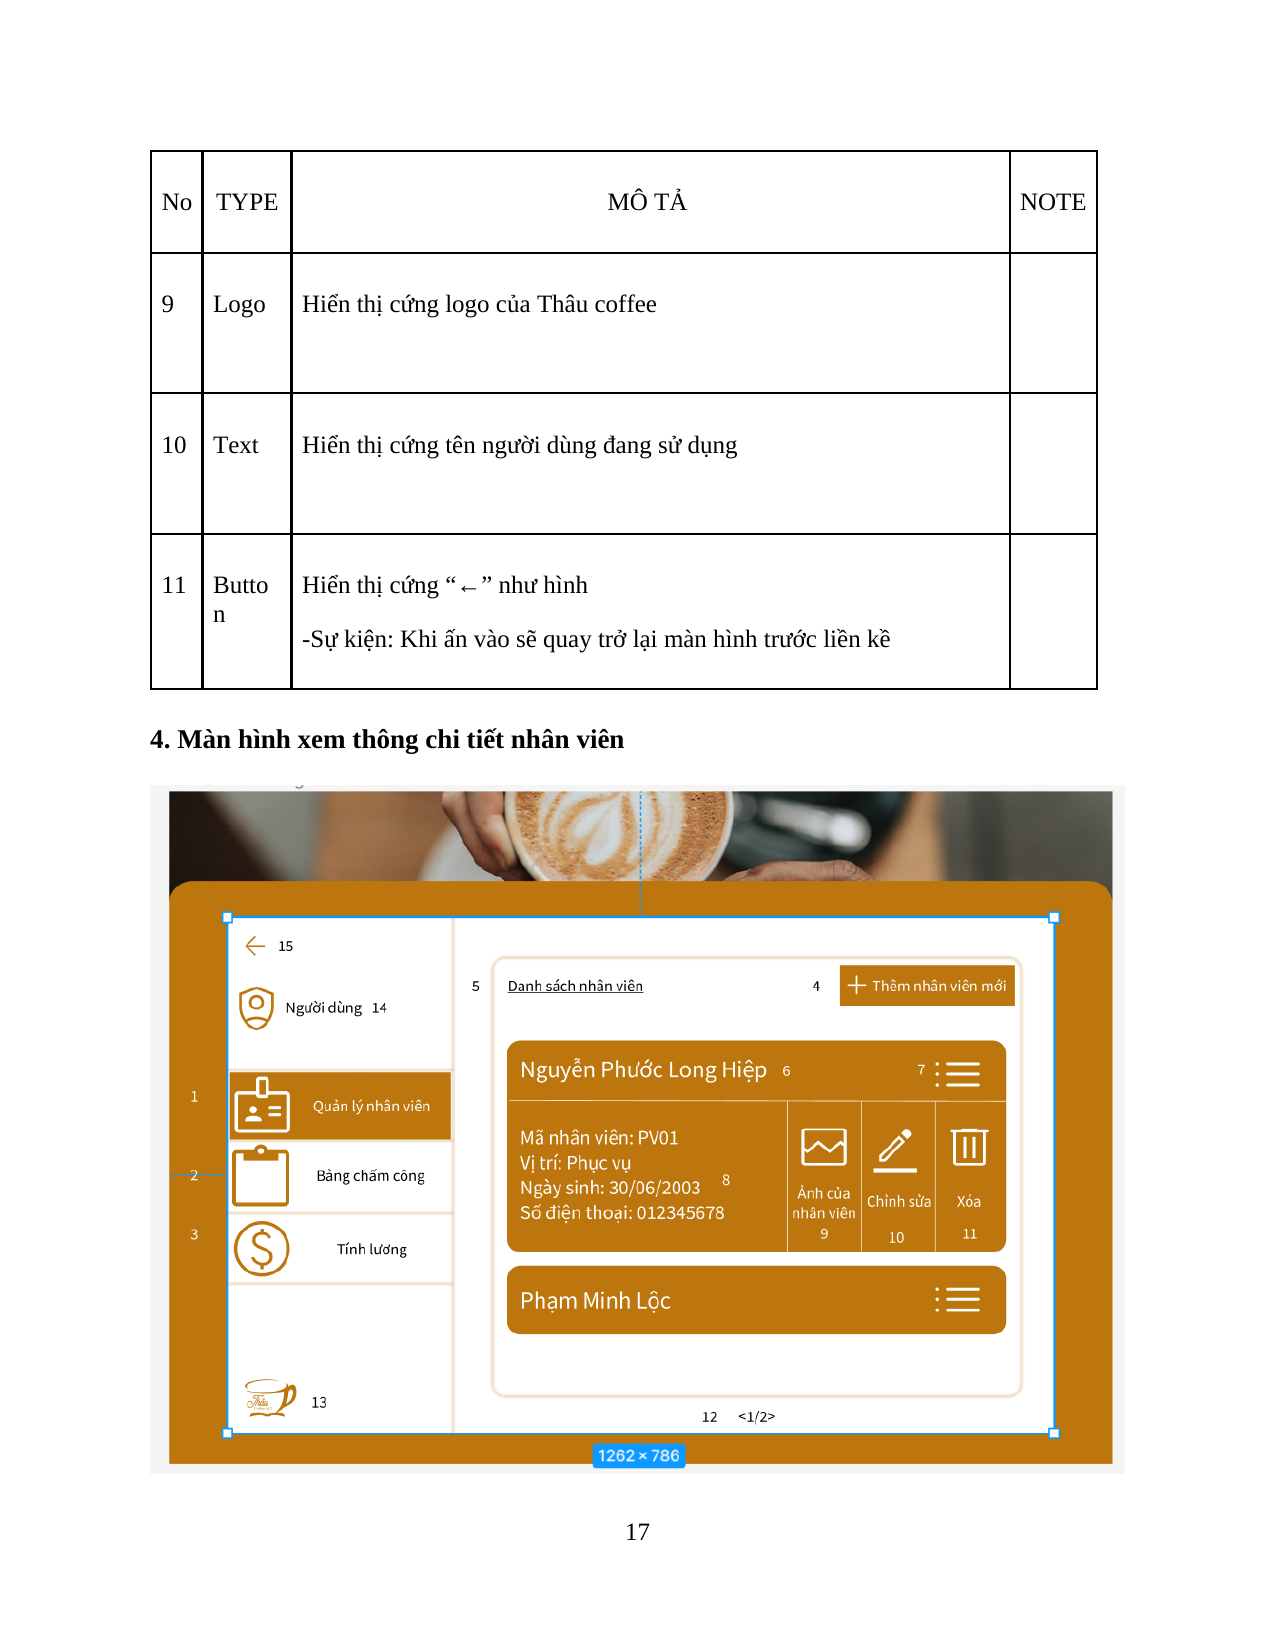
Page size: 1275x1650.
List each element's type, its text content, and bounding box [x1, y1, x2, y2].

table_cell [1011, 394, 1096, 533]
table_cell 9 [152, 254, 201, 392]
subtitle 4. Màn hình xem thông chi tiết nhân viên [150, 723, 1125, 754]
table_cell 11 [152, 535, 201, 688]
table_header No [152, 152, 201, 252]
table_cell Hiển thị cứng logo của Thâu coffee [293, 254, 1009, 392]
table_cell [1011, 254, 1096, 392]
table_header MÔ TẢ [293, 152, 1009, 252]
table_header TYPE [204, 152, 290, 252]
picture [150, 785, 1125, 1474]
table_cell Hiển thị cứng tên người dùng đang sử dụng [293, 394, 1009, 533]
table_cell Text [204, 394, 290, 533]
table_cell [1011, 535, 1096, 688]
table_cell Hiển thị cứng “←” như hình -Sự kiện: Khi ấn vào sẽ quay trở lại màn hình trước liền kề [293, 535, 1009, 688]
table_cell Button [204, 535, 290, 688]
table_cell Logo [204, 254, 290, 392]
table_header NOTE [1011, 152, 1096, 252]
table_cell 10 [152, 394, 201, 533]
